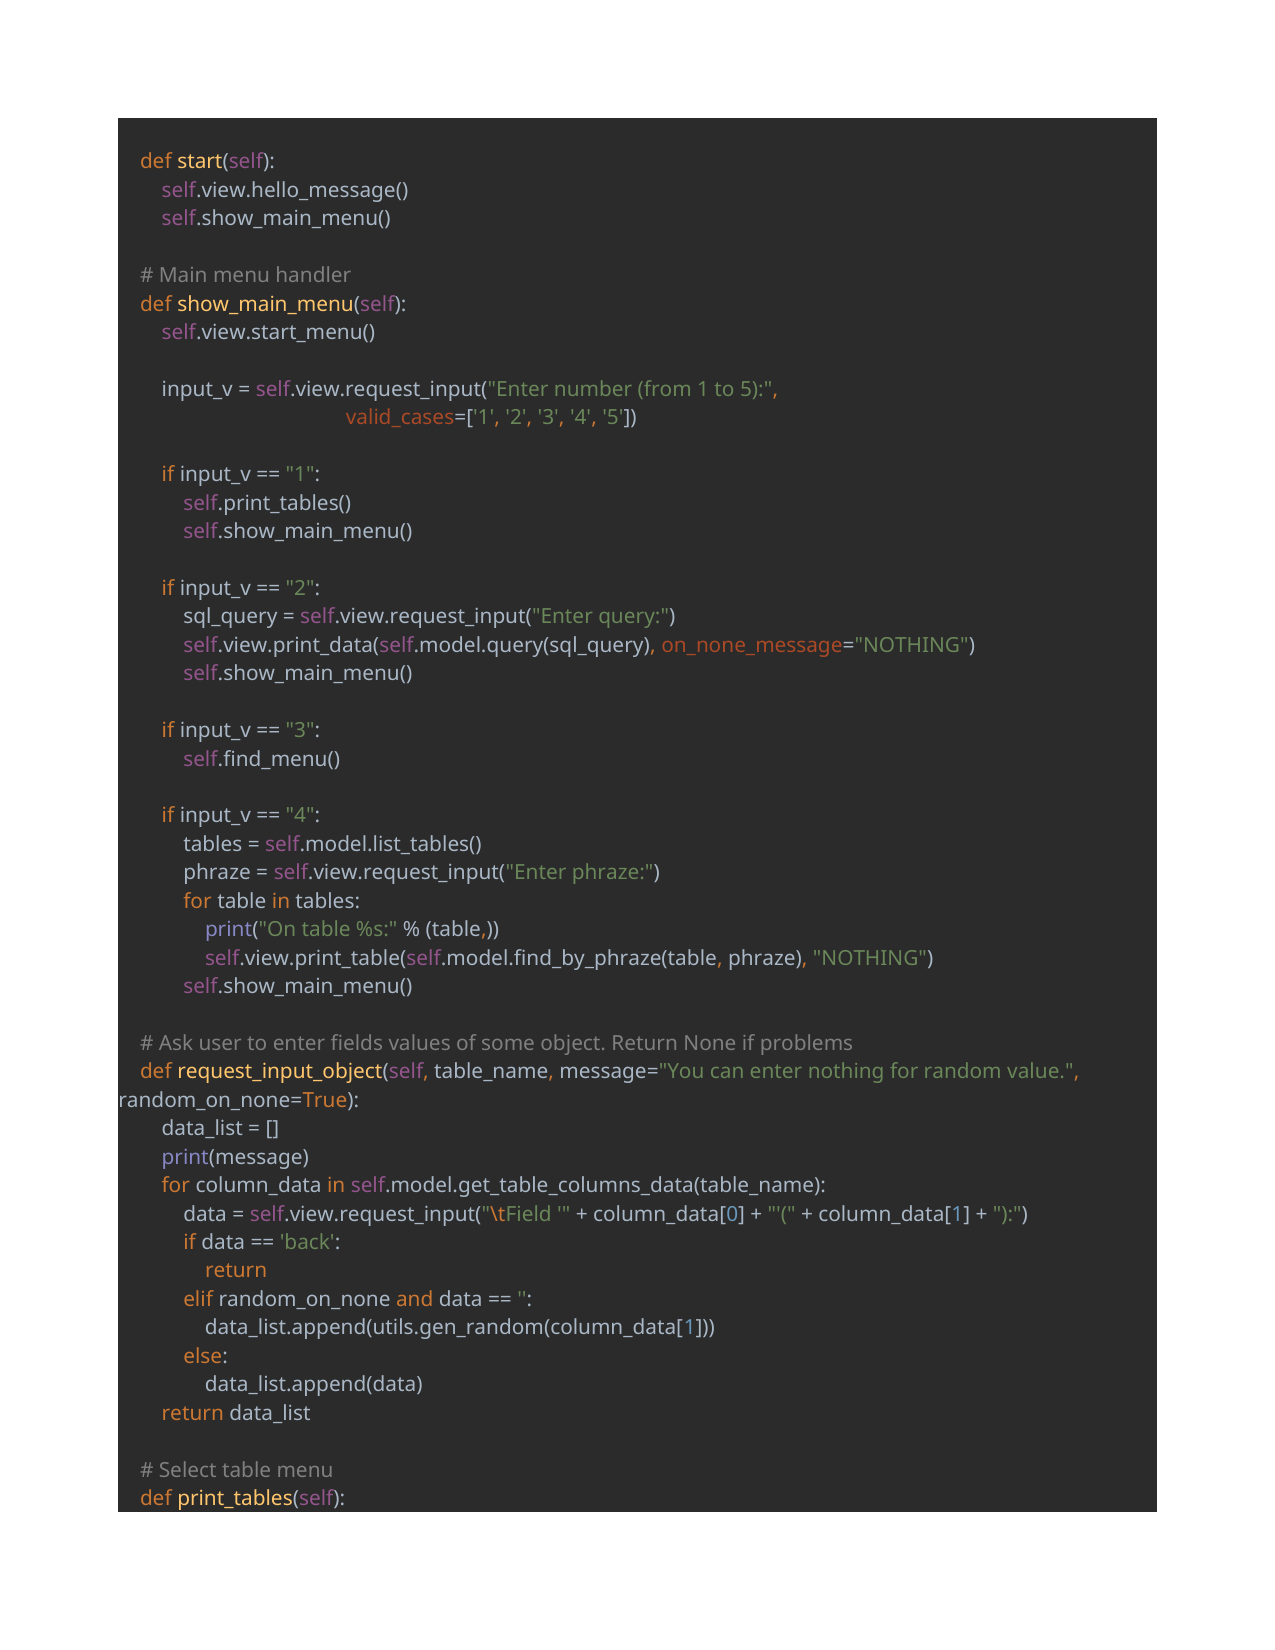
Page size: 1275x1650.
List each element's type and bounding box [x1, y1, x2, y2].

text [118, 118, 1157, 1512]
